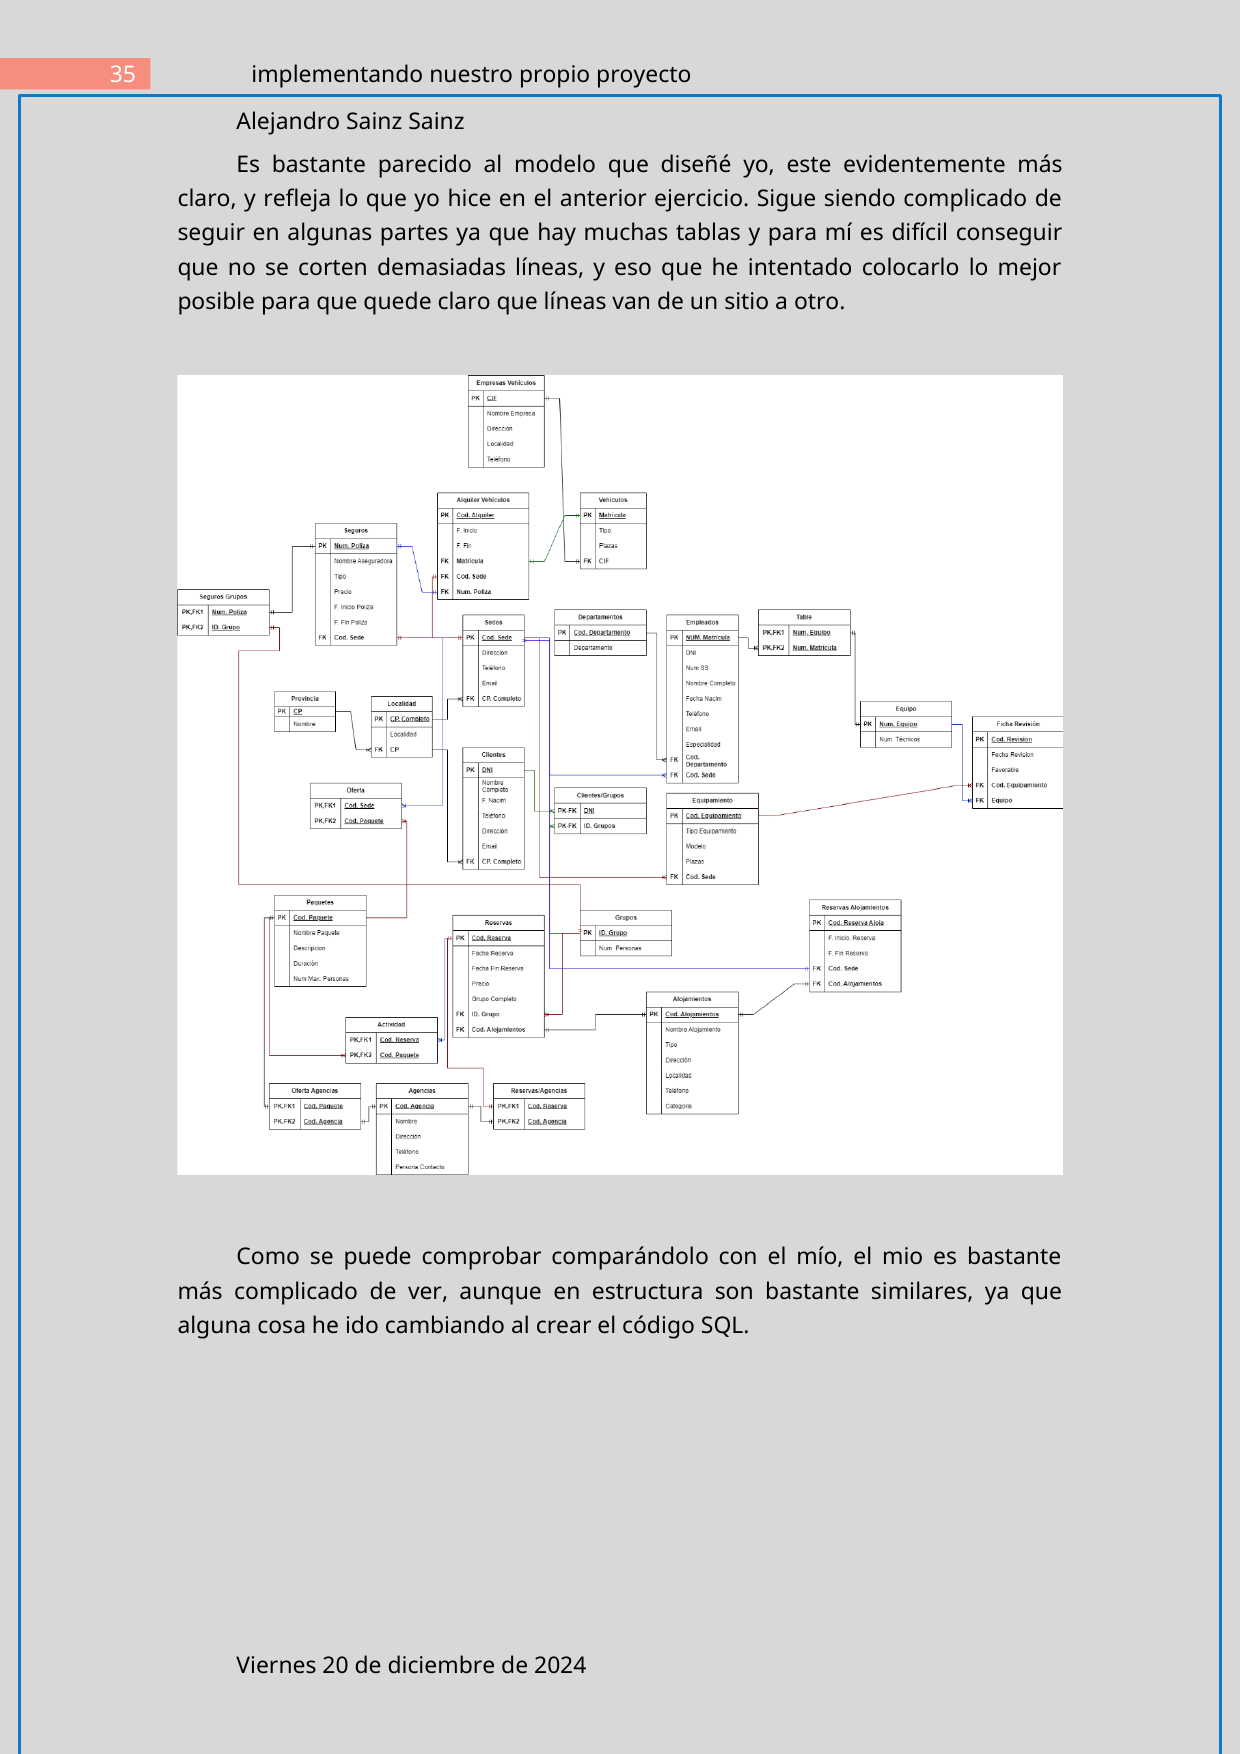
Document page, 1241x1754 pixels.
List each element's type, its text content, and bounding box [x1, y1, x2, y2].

text Es bastante parecido al modelo que diseñé yo, este evidentemente más claro, y refleja lo que yo hice en el anterior ejercicio. Sigue siendo complicado de seguir en algunas partes ya que hay muchas tablas y para mí es difícil conseguir que no se corten demasiadas líneas, y eso que he intentado colocarlo lo mejor posible para que quede claro que líneas van de un sitio a otro. [177, 148, 1063, 316]
text Como se puede comprobar comparándolo con el mío, el mio es bastante más complicado de ver, aunque en estructura son bastante similares, ya que alguna cosa he ido cambiando al crear el código SQL. [177, 1240, 1063, 1340]
picture [177, 375, 1063, 1175]
